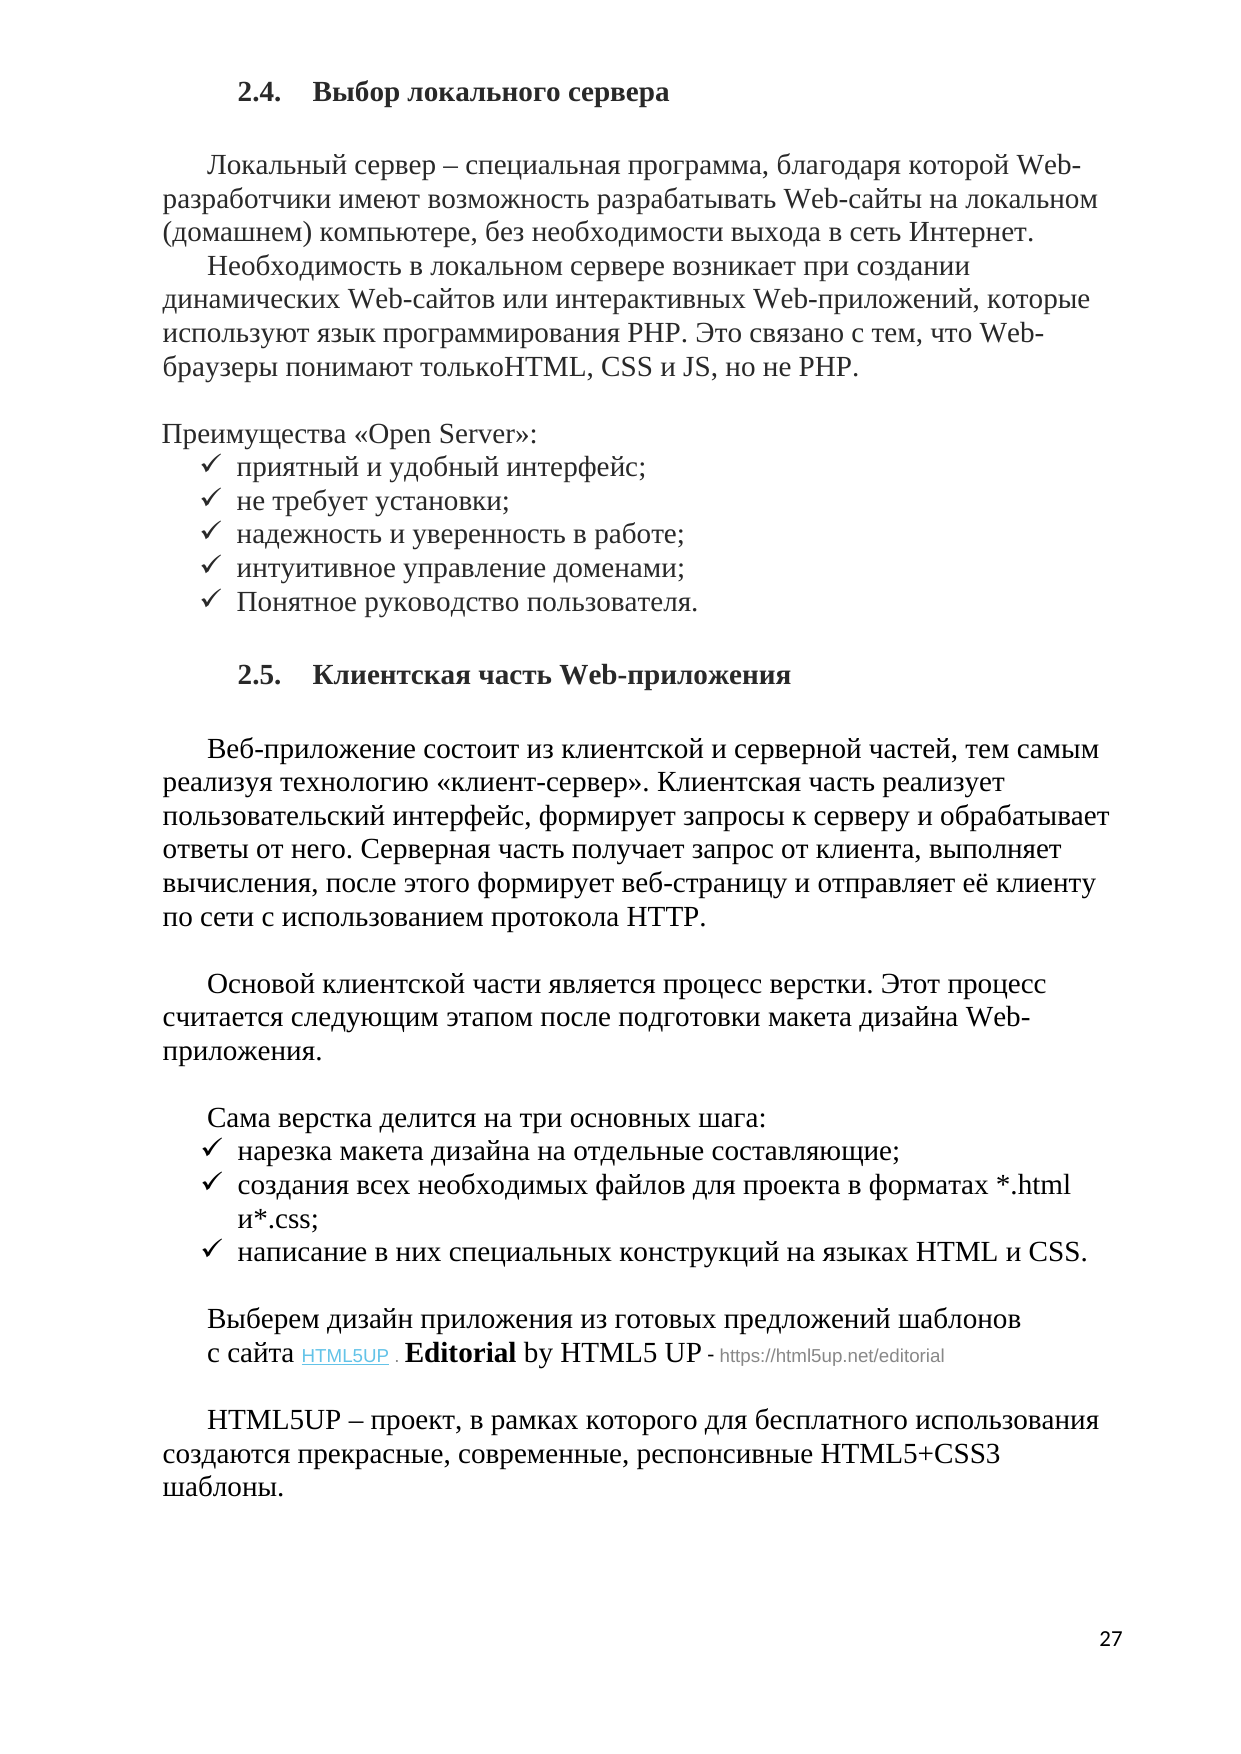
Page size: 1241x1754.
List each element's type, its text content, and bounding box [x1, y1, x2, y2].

list интуитивное управление доменами; [199, 550, 1122, 584]
text считается следующим этапом после подготовки макета дизайна Web-приложения. [162, 999, 1122, 1066]
list Клиентская часть Web-приложения [237, 657, 1122, 691]
list надежность и уверенность в работе; [199, 517, 1122, 550]
list Локальный сервер – специальная программа, благодаря которой Web-разработчики имеют возможность разрабатывать Web-сайты на локальном [162, 147, 1122, 214]
text Сама верстка делится на три основных шага: [162, 1100, 1122, 1133]
text (домашнем) компьютере, без необходимости выхода в сеть Интернет. [89, 214, 1122, 248]
list нарезка макета дизайна на отдельные составляющие; [200, 1133, 1122, 1167]
list Необходимость в локальном сервере возникает при создании динамических Web-сайтов или интерактивных Web-приложений, которые используют язык программирования PHP. Это связано с тем, что Web-браузеры понимают толькоHTML, CSS и JS, но не PHP. [162, 248, 1122, 382]
list написание в них специальных конструкций на языках HTML и CSS. [200, 1234, 1122, 1268]
list Понятное руководство пользователя. [199, 584, 1122, 617]
list создания всех необходимых файлов для проекта в форматах *.html и*.css; [200, 1167, 1122, 1234]
list HTML5UP – проект, в рамках которого для бесплатного использования создаются прекрасные, современные, респонсивные HTML5+CSS3 шаблоны. [162, 1402, 1122, 1503]
list Выбор локального сервера [237, 74, 1122, 107]
text реализуя технологию «клиент-сервер». Клиентская часть реализует [89, 764, 1122, 798]
text Преимущества «Open Server»: [161, 416, 1122, 449]
list не требует установки; [199, 483, 1122, 517]
list приятный и удобный интерфейс; [199, 449, 1122, 483]
text Основой клиентской части является процесс верстки. Этот процесс [89, 966, 1122, 999]
list Веб-приложение состоит из клиентской и серверной частей, тем самым [162, 731, 1122, 764]
list с сайта HTML5UP . Editorial by HTML5 UP - https://html5up.net/editorial [162, 1335, 1122, 1369]
list Выберем дизайн приложения из готовых предложений шаблонов [162, 1302, 1122, 1335]
text пользовательский интерфейс, формирует запросы к серверу и обрабатывает ответы от него. Серверная часть получает запрос от клиента, выполняет вычисления, после этого формирует веб-страницу и отправляет её клиенту по сети с использованием протокола HTTP. [162, 798, 1122, 932]
